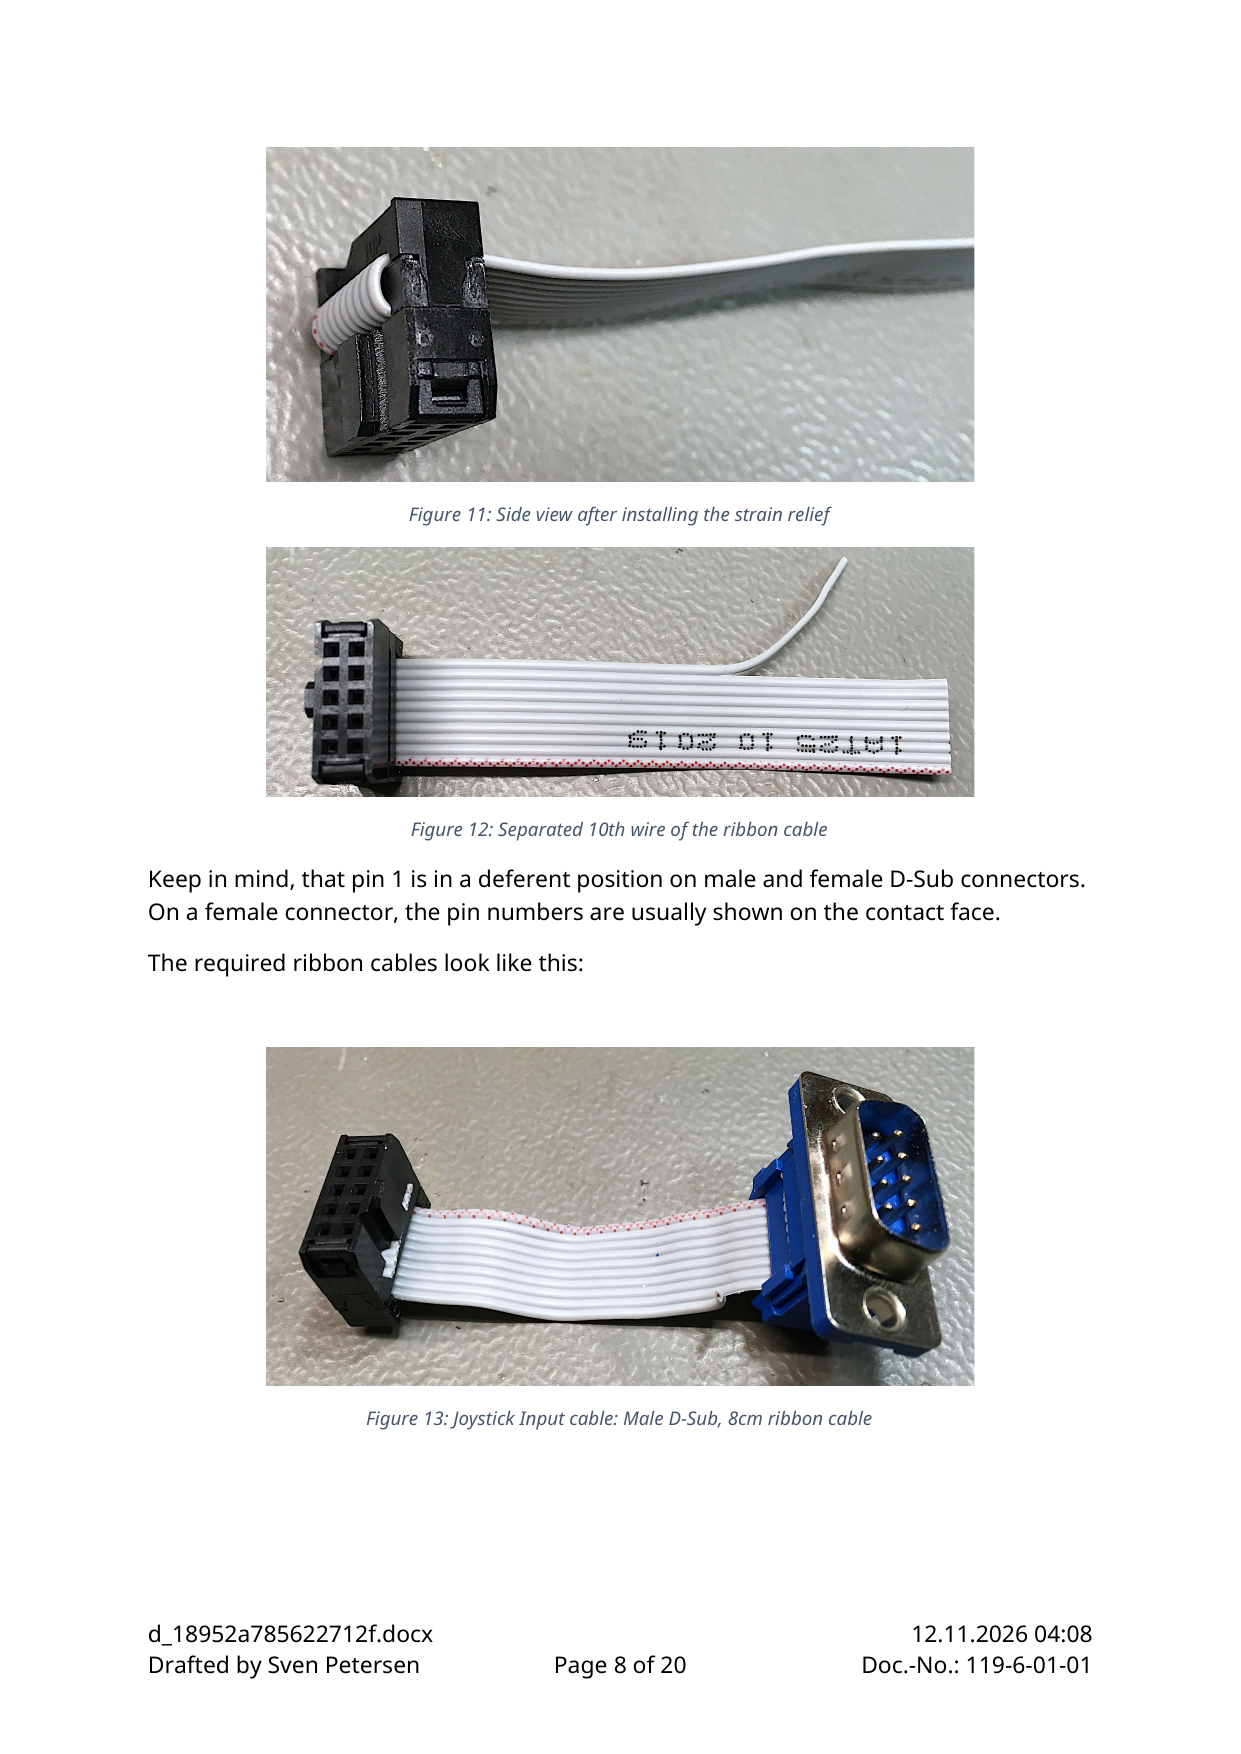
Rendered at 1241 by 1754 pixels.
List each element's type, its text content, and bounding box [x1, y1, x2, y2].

picture [266, 147, 975, 482]
text Keep in mind, that pin 1 is in a deferent position on male and female D-Sub connectors. On a female connector, the pin numbers are usually shown on the contact face. [148, 863, 1093, 928]
text The required ribbon cables look like this: [148, 947, 1093, 978]
picture [266, 1047, 975, 1386]
text Figure 11: Side view after installing the strain relief [148, 501, 1093, 527]
picture [266, 547, 975, 797]
text Figure 13: Joystick Input cable: Male D-Sub, 8cm ribbon cable [148, 1405, 1093, 1430]
text Figure 12: Separated 10th wire of the ribbon cable [148, 816, 1093, 842]
